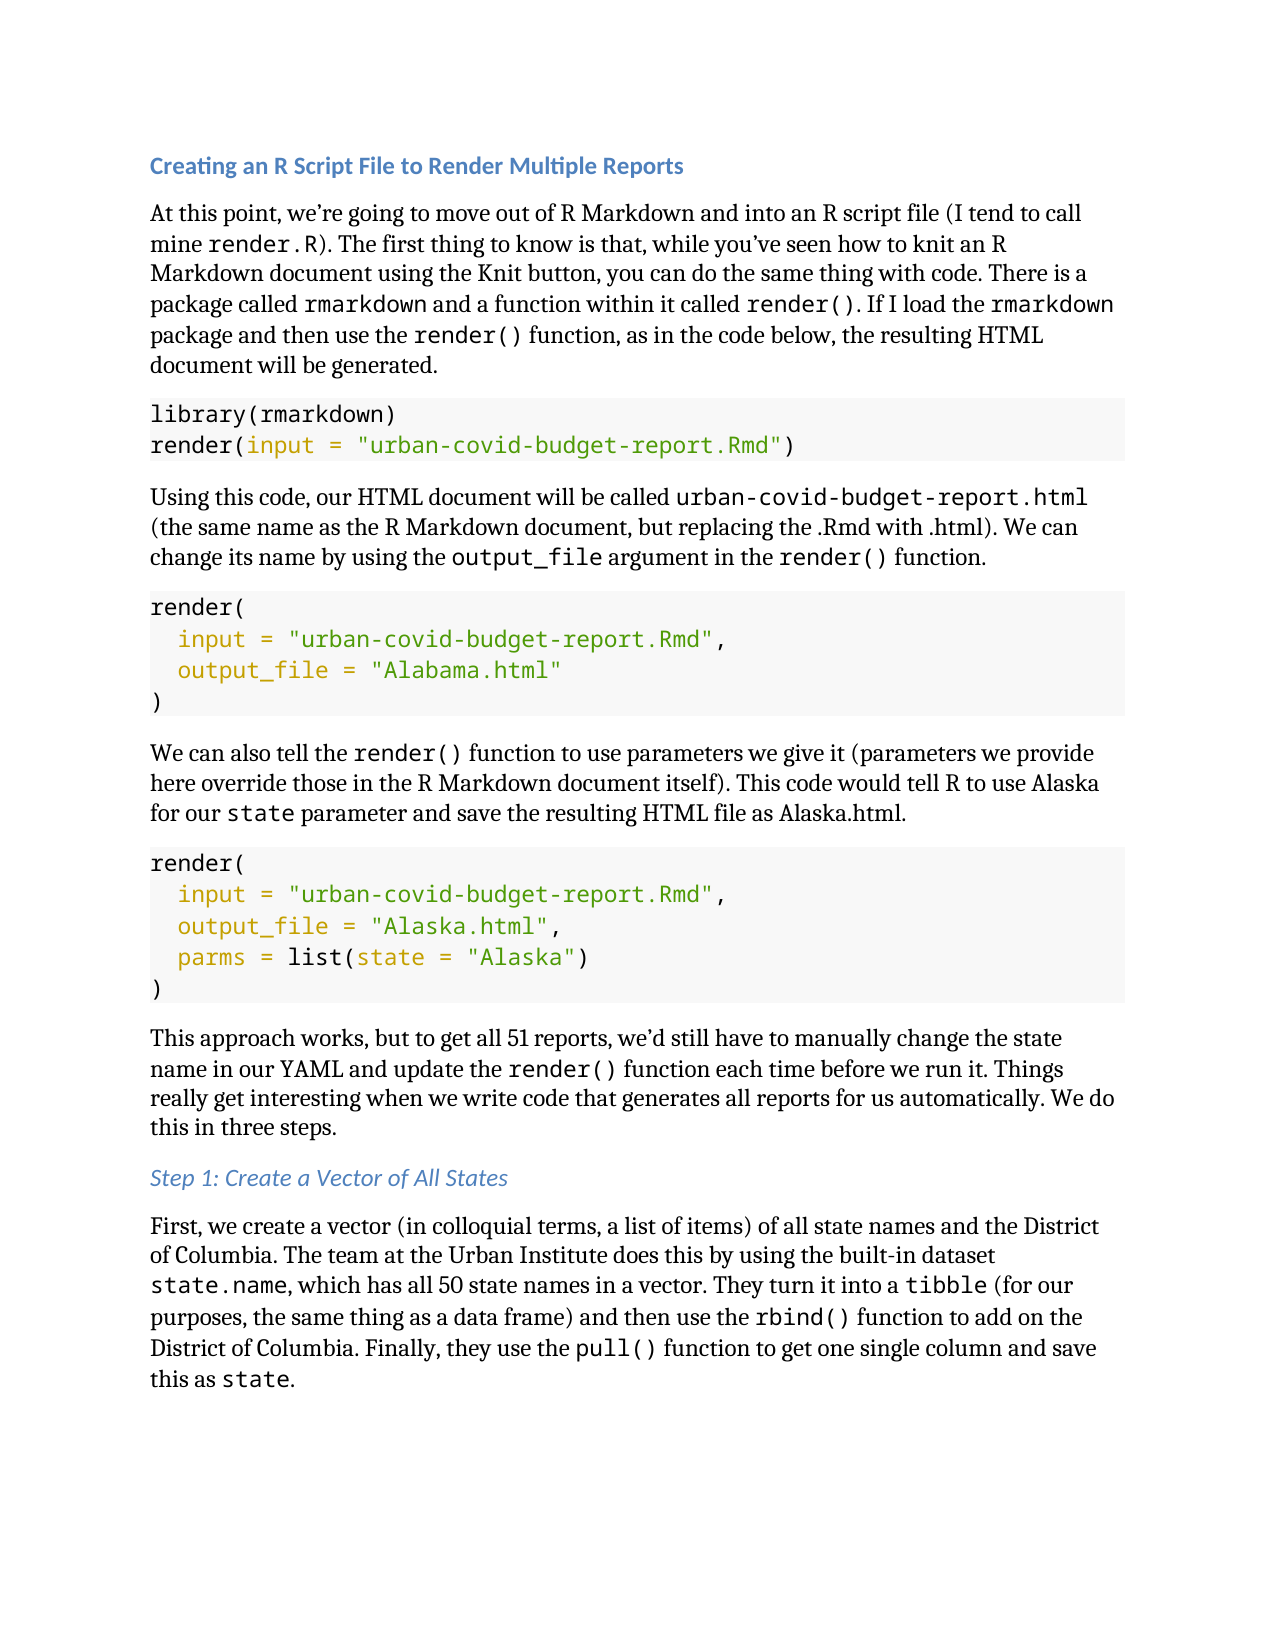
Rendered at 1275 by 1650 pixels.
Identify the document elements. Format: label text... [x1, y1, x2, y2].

text render( input = "urban-covid-budget-report.Rmd", output_file = "Alabama.html" ) [164, 591, 1125, 716]
subtitle Step 1: Create a Vector of All States [150, 1163, 1125, 1193]
text We can also tell the render() function to use parameters we give it (parameters we provide here override those in the R Markdown document itself). This code would tell R to use Alaska for our state parameter and save the resulting HTML file as Alaska.html. [150, 737, 1125, 828]
text library(rmarkdown) render(input = "urban-covid-budget-report.Rmd") [397, 398, 1125, 461]
text At this point, we’re going to move out of R Markdown and into an R script file (I tend to call mine render.R). The first thing to know is that, while you’ve seen how to knit an R Markdown document using the Knit button, you can do the same thing with code. There is a package called rmarkdown and a function within it called render(). If I load the rmarkdown package and then use the render() function, as in the code below, the resulting HTML document will be generated. [150, 199, 1125, 379]
text render( input = "urban-covid-budget-report.Rmd", output_file = "Alaska.html", parms = list(state = "Alaska") ) [150, 847, 1125, 1003]
text This approach works, but to get all 51 reports, we’d still have to manually change the state name in our YAML and update the render() function each time before we run it. Things really get interesting when we write code that generates all reports for us automatically. We do this in three steps. [150, 1024, 1125, 1142]
subtitle Creating an R Script File to Render Multiple Reports [150, 150, 1125, 181]
text Using this code, our HTML document will be called urban-covid-budget-report.html (the same name as the R Markdown document, but replacing the .Rmd with .html). We can change its name by using the output_file argument in the render() function. [150, 481, 1125, 573]
text First, we create a vector (in colloquial terms, a list of items) of all state names and the District of Columbia. The team at the Urban Institute does this by using the built-in dataset state.name, which has all 50 state names in a vector. They turn it into a tibble (for our purposes, the same thing as a data frame) and then use the rbind() function to add on the District of Columbia. Finally, they use the pull() function to get one single column and save this as state. [150, 1212, 1125, 1394]
